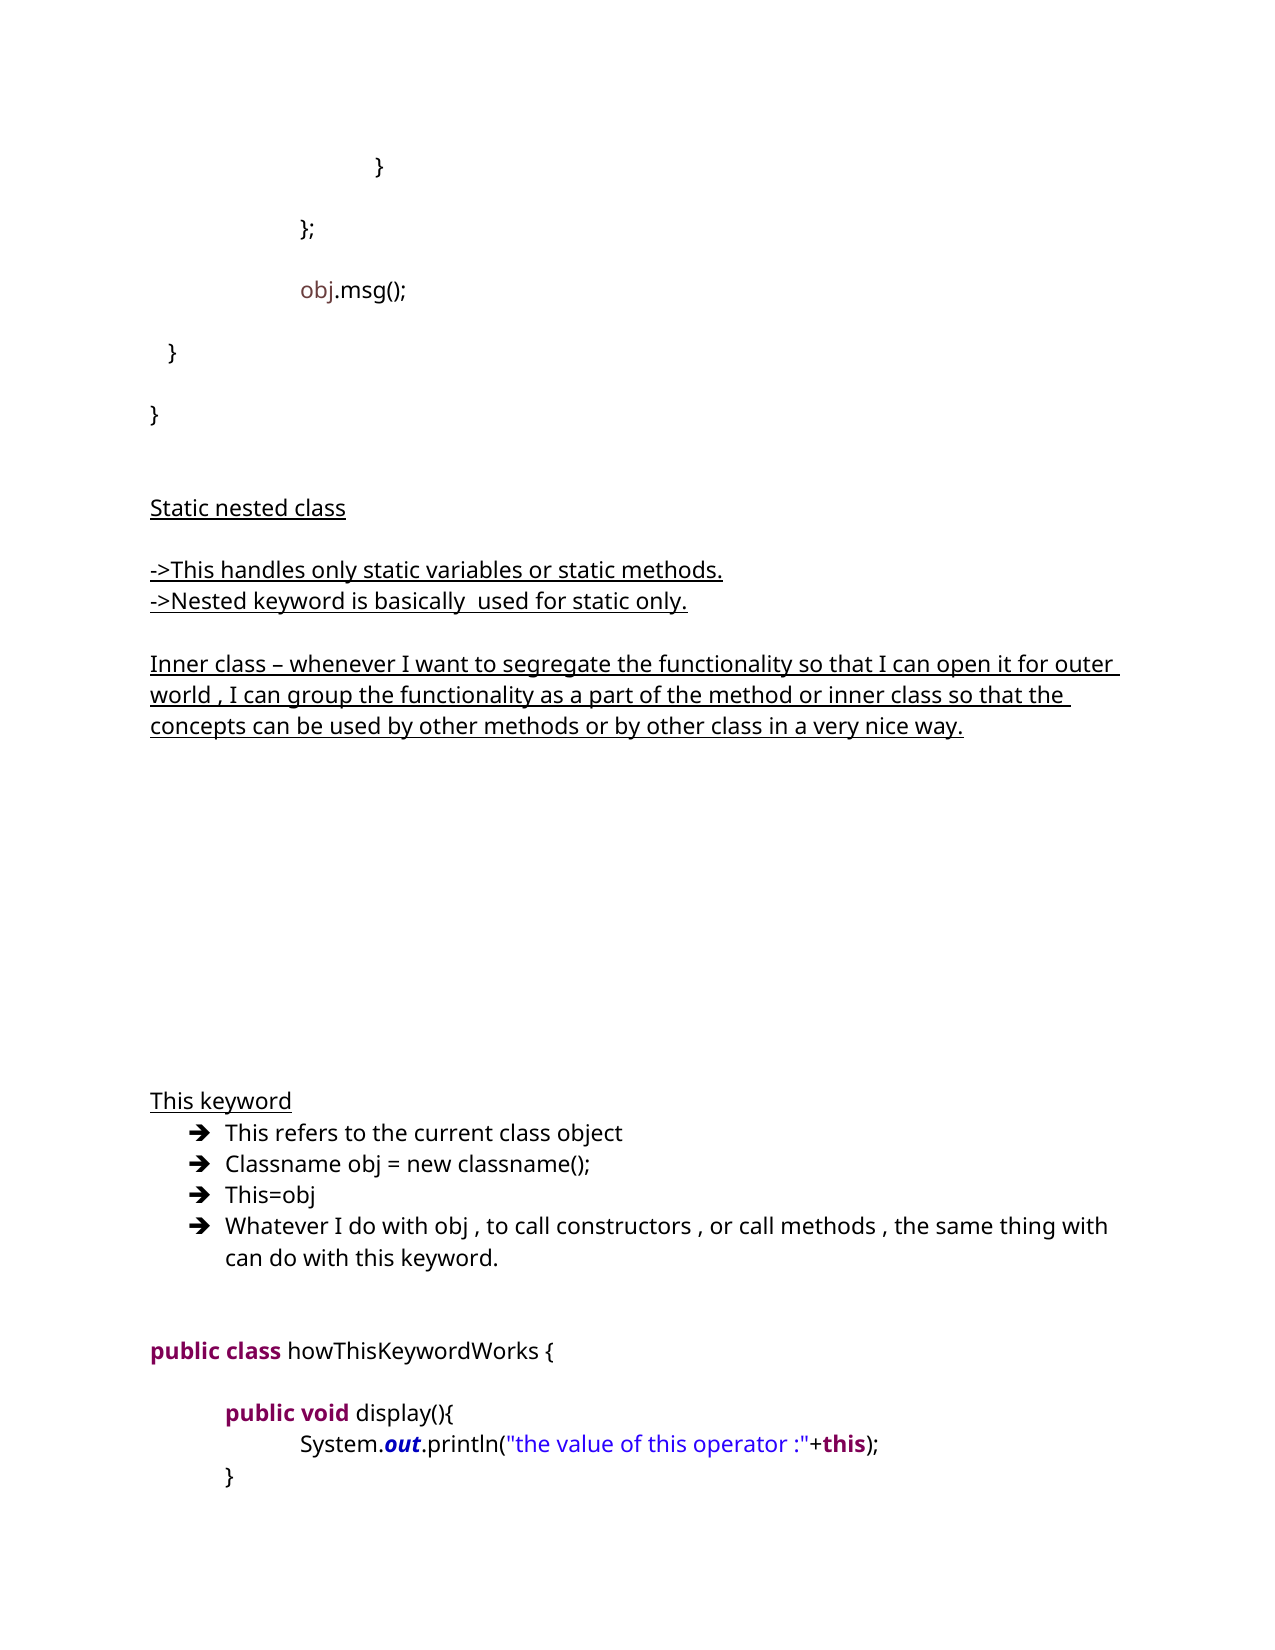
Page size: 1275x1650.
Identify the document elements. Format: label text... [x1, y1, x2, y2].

text Inner class – whenever I want to segregate the functionality so that I can open it for outer world , I can group the functionality as a part of the method or inner class so that the concepts can be used by other methods or by other class in a very nice way. [150, 648, 1125, 742]
list This=obj [187, 1179, 1125, 1210]
text } [150, 150, 1125, 181]
text System.out.println("the value of this operator :"+this); [150, 1428, 1125, 1459]
text ->This handles only static variables or static methods. [150, 554, 1125, 585]
text }; [150, 212, 1125, 243]
list This refers to the current class object [187, 1117, 1125, 1148]
text } [150, 1459, 1125, 1491]
text } [150, 398, 1125, 429]
text This keyword [150, 1085, 1125, 1117]
text obj.msg(); [150, 273, 1125, 305]
list Classname obj = new classname(); [187, 1148, 1125, 1179]
list Whatever I do with obj , to call constructors , or call methods , the same thing with can do with this keyword. [187, 1210, 1125, 1273]
text Static nested class [150, 492, 1125, 523]
text ->Nested keyword is basically used for static only. [150, 585, 1125, 617]
text public class howThisKeywordWorks { [150, 1335, 1125, 1367]
text public void display(){ [150, 1397, 1125, 1428]
text } [150, 336, 1125, 367]
